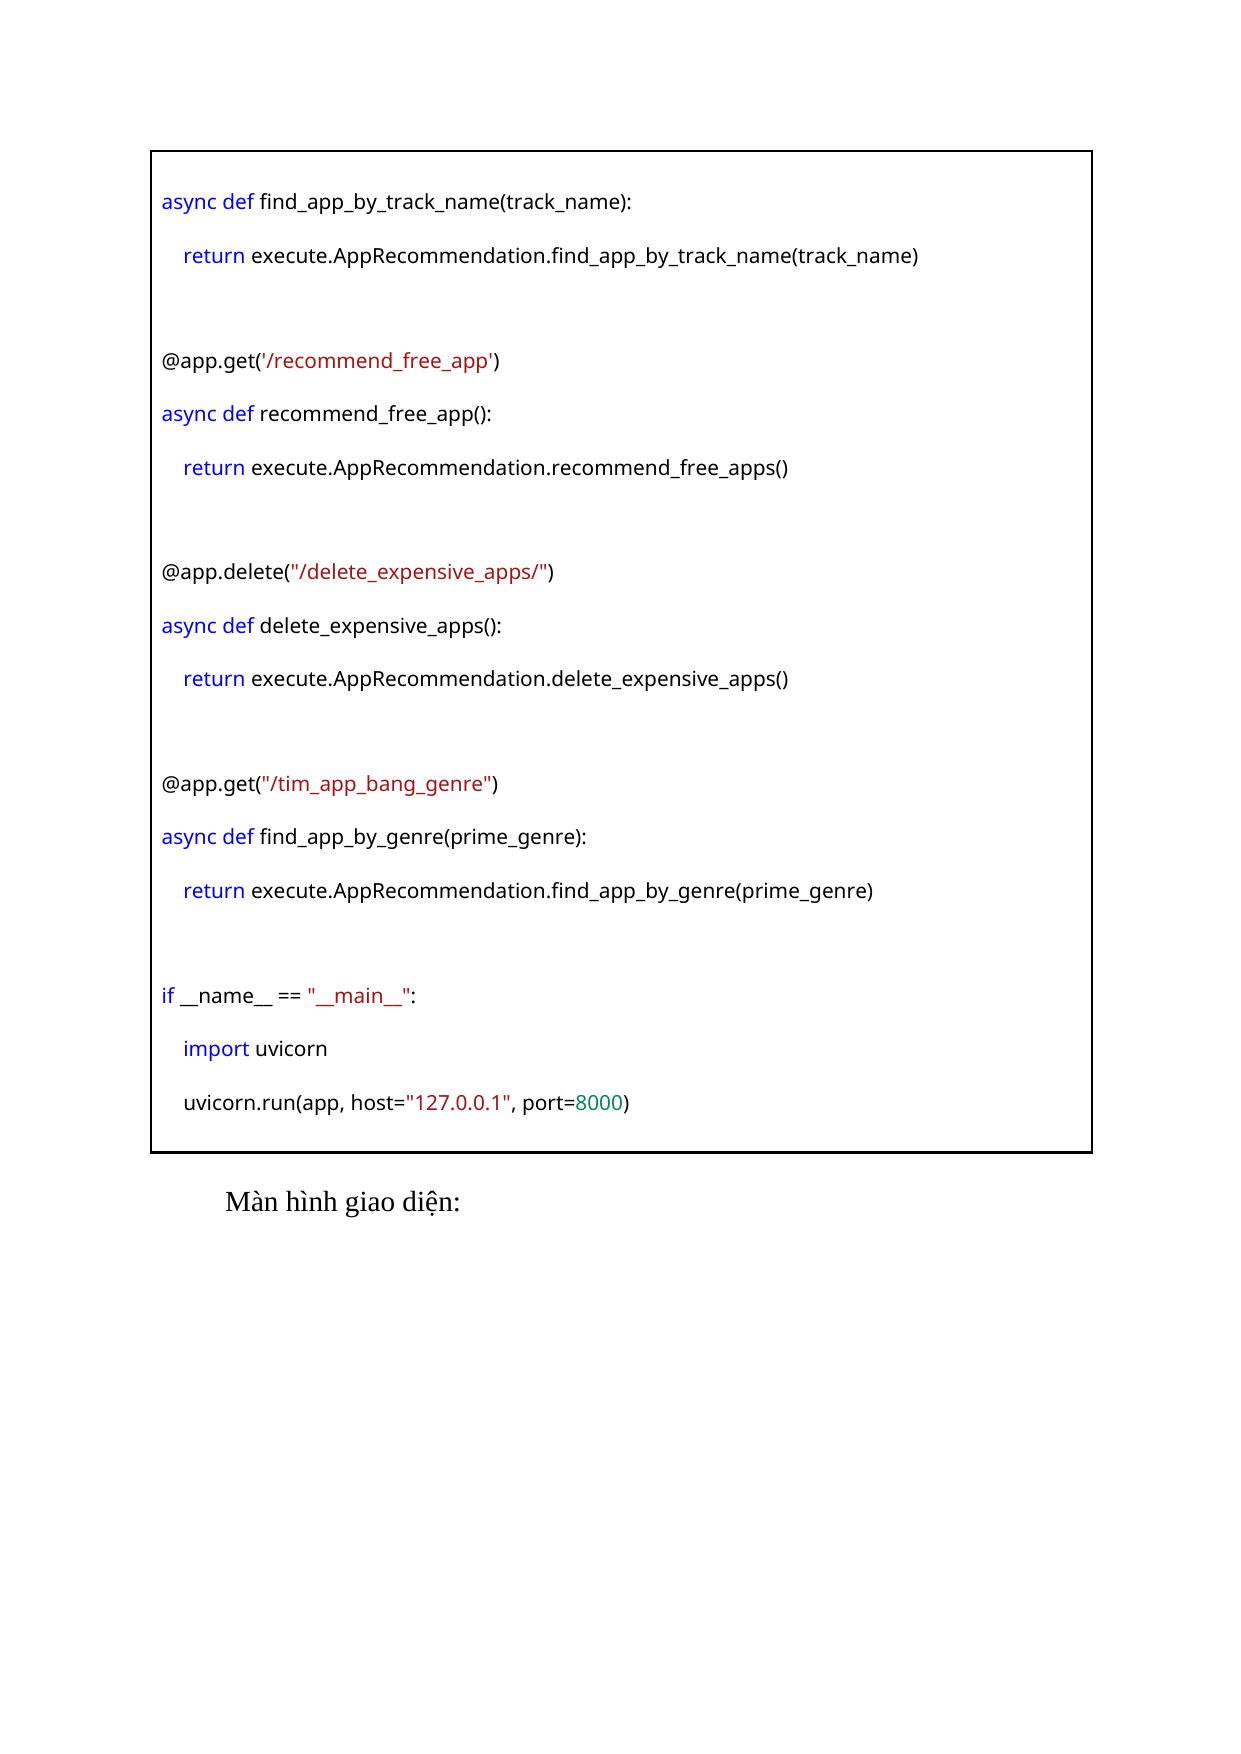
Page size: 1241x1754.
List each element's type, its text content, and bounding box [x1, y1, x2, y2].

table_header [152, 152, 1091, 1151]
text Màn hình giao diện: [150, 1184, 1090, 1217]
